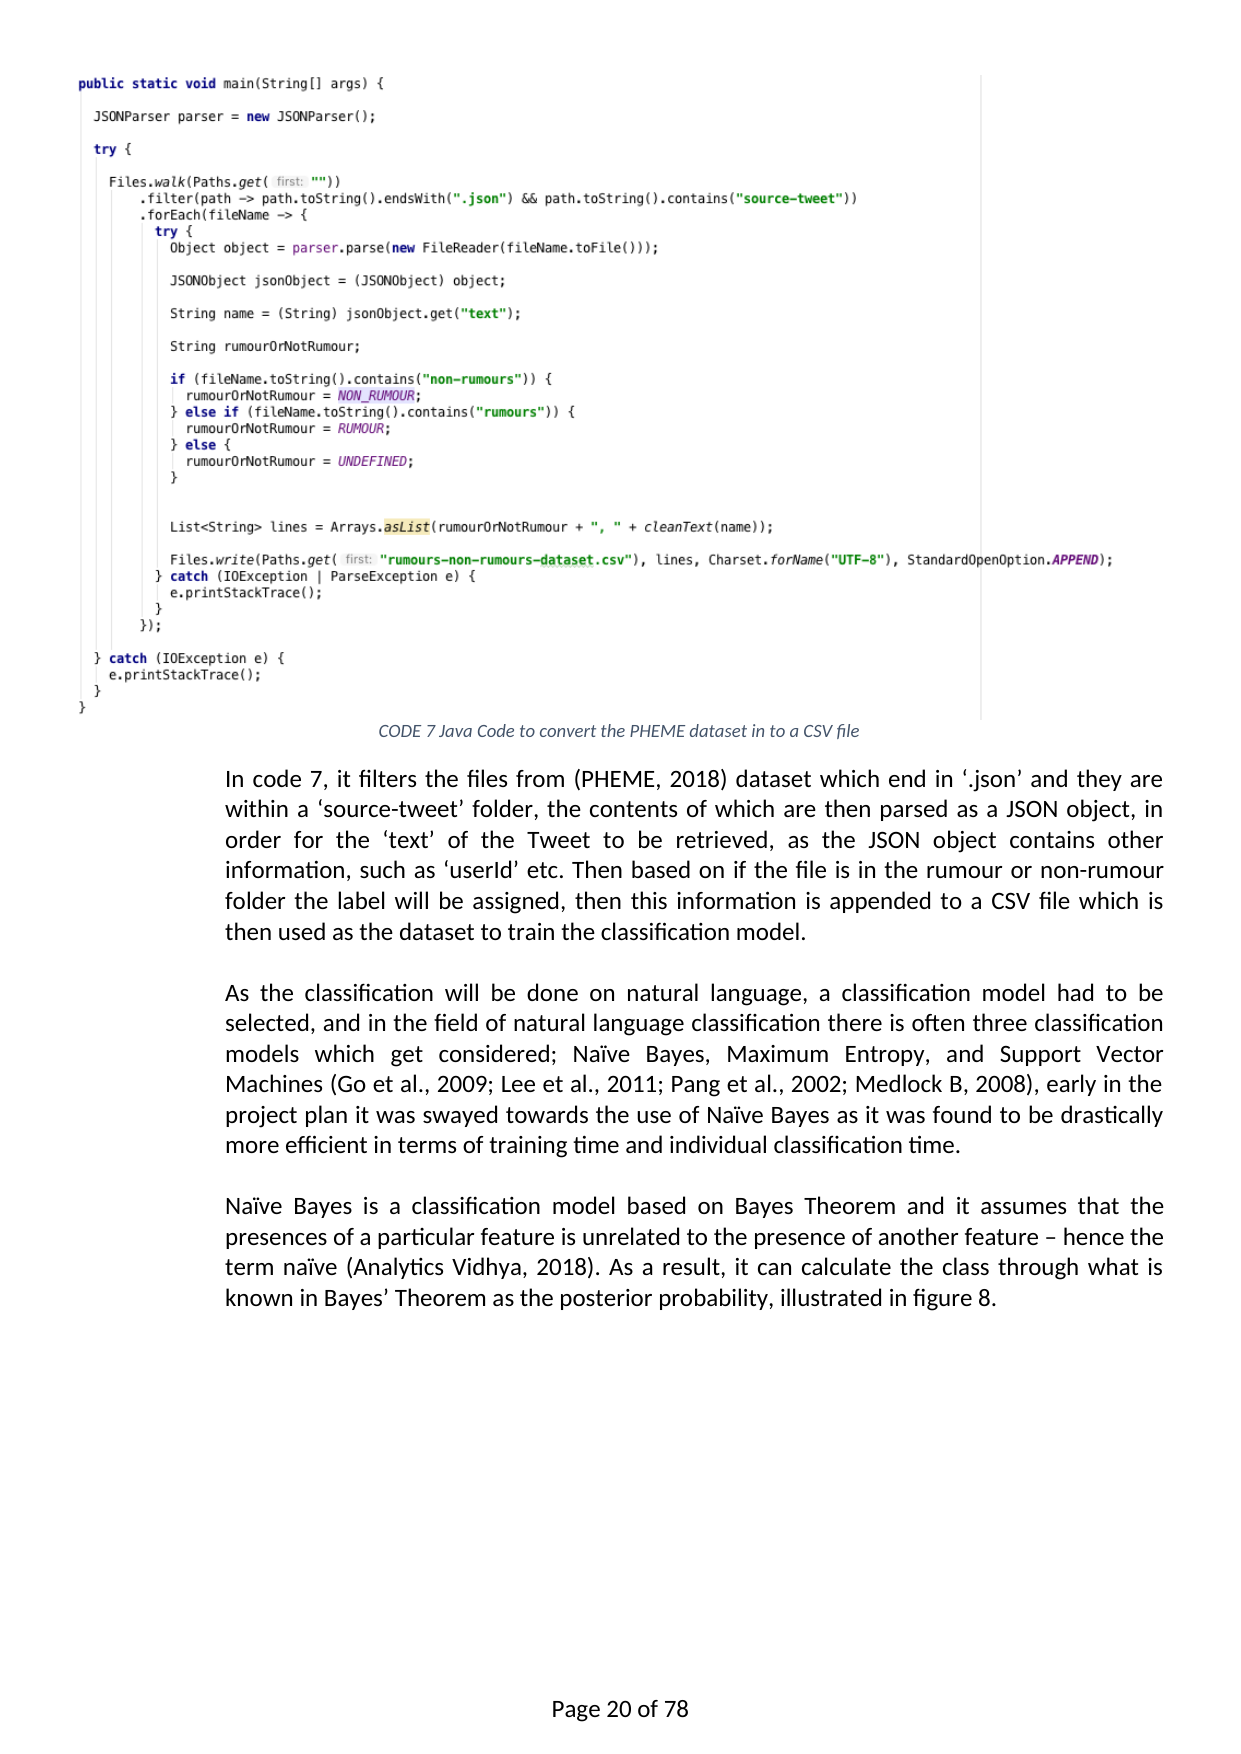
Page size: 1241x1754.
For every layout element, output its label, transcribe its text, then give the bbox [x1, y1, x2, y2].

text CODE 7 Java Code to convert the PHEME dataset in to a CSV file [75, 720, 1165, 742]
picture [75, 75, 1200, 720]
text As the classification will be done on natural language, a classification model had to be selected, and in the field of natural language classification there is often three classification models which get considered; Naïve Bayes, Maximum Entropy, and Support Vector Machines (Go et al., 2009; Lee et al., 2011; Pang et al., 2002; Medlock B, 2008), early in the project plan it was swayed towards the use of Naïve Bayes as it was found to be drastically more efficient in terms of training time and individual classification time. [225, 977, 1165, 1160]
text Naïve Bayes is a classification model based on Bayes Theorem and it assumes that the presences of a particular feature is unrelated to the presence of another feature – hence the term naïve (Analytics Vidhya, 2018). As a result, it can calculate the class through what is known in Bayes’ Theorem as the posterior probability, illustrated in figure 8. [225, 1190, 1165, 1312]
text In code 7, it filters the files from (PHEME, 2018) dataset which end in ‘.json’ and they are within a ‘source-tweet’ folder, the contents of which are then parsed as a JSON object, in order for the ‘text’ of the Tweet to be retrieved, as the JSON object contains other information, such as ‘userId’ etc. Then based on if the file is in the rumour or non-rumour folder the label will be assigned, then this information is appended to a CSV file which is then used as the dataset to train the classification model. [225, 763, 1165, 946]
